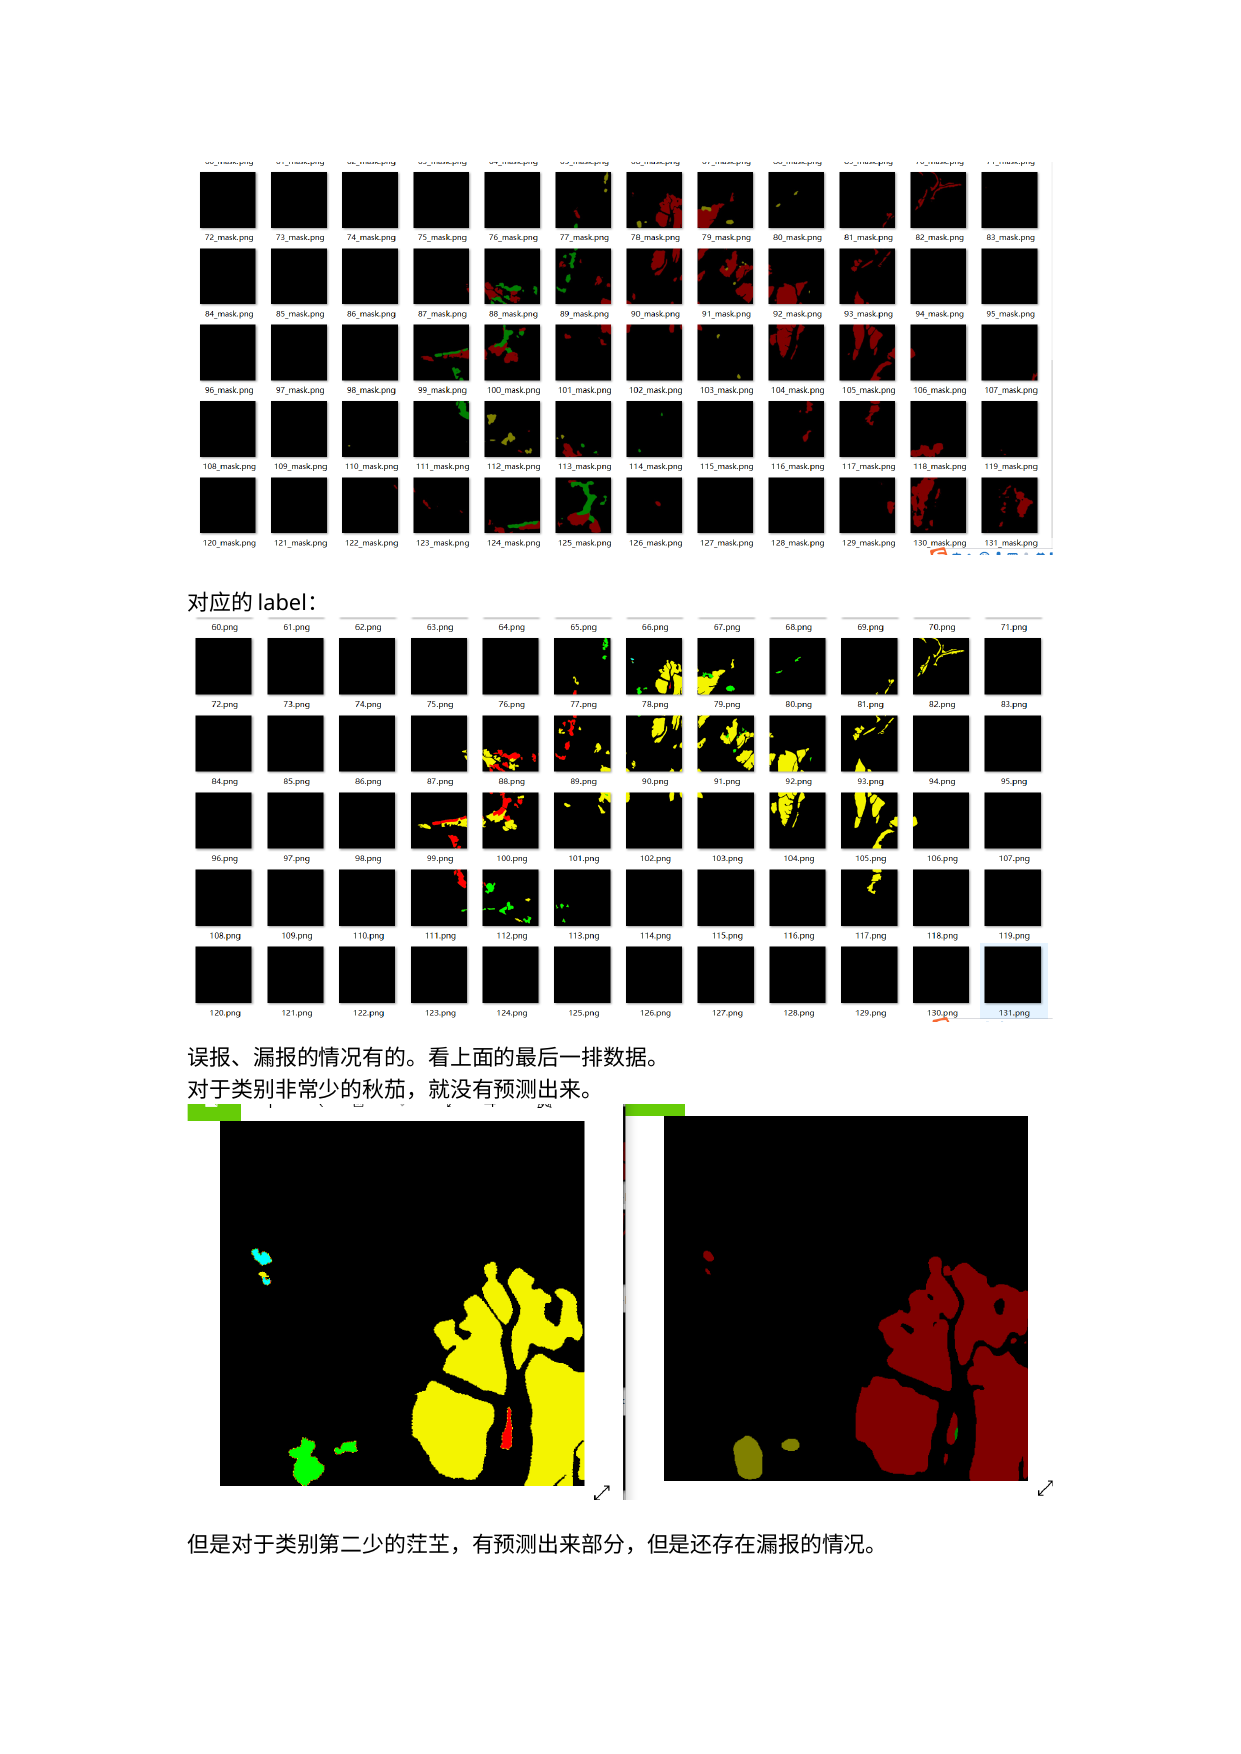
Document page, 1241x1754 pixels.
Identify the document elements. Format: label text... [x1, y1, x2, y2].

text 误报、漏报的情况有的。看上面的最后一排数据。 [187, 1039, 1053, 1072]
text 但是对于类别第二少的茳芏，有预测出来部分，但是还存在漏报的情况。 [187, 1527, 1053, 1559]
picture [187, 1104, 1053, 1500]
picture [187, 617, 1053, 1022]
text 对于类别非常少的秋茄，就没有预测出来。 [187, 1072, 1053, 1104]
picture [187, 162, 1053, 555]
text 对应的label： [187, 584, 1053, 617]
